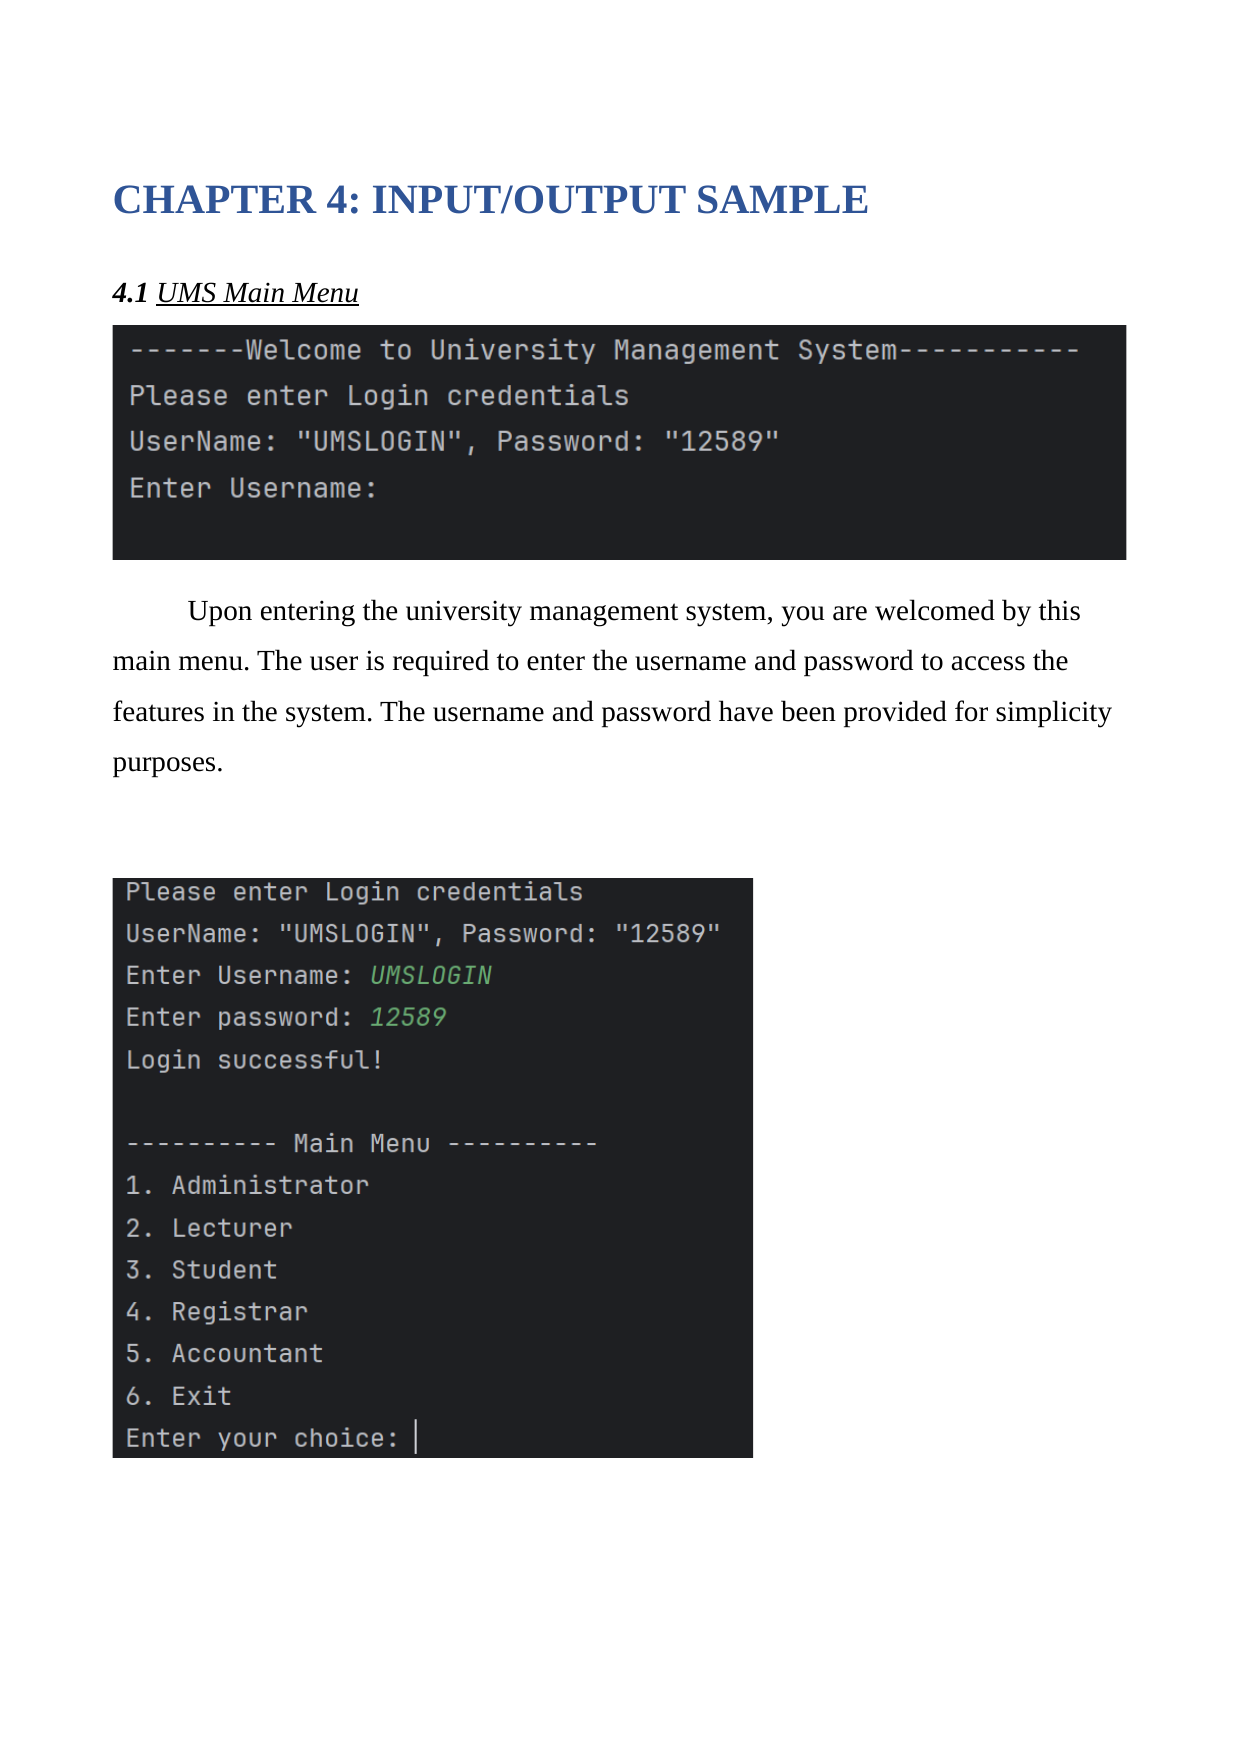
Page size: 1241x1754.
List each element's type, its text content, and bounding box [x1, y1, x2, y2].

subtitle 4.1 UMS Main Menu [112, 275, 1128, 308]
picture [112, 878, 754, 1458]
text Upon entering the university management system, you are welcomed by this main menu. The user is required to enter the username and password to access the features in the system. The username and password have been provided for simplicity purposes. [112, 593, 1128, 778]
picture [112, 325, 1127, 560]
subtitle CHAPTER 4: INPUT/OUTPUT SAMPLE [112, 175, 1128, 223]
